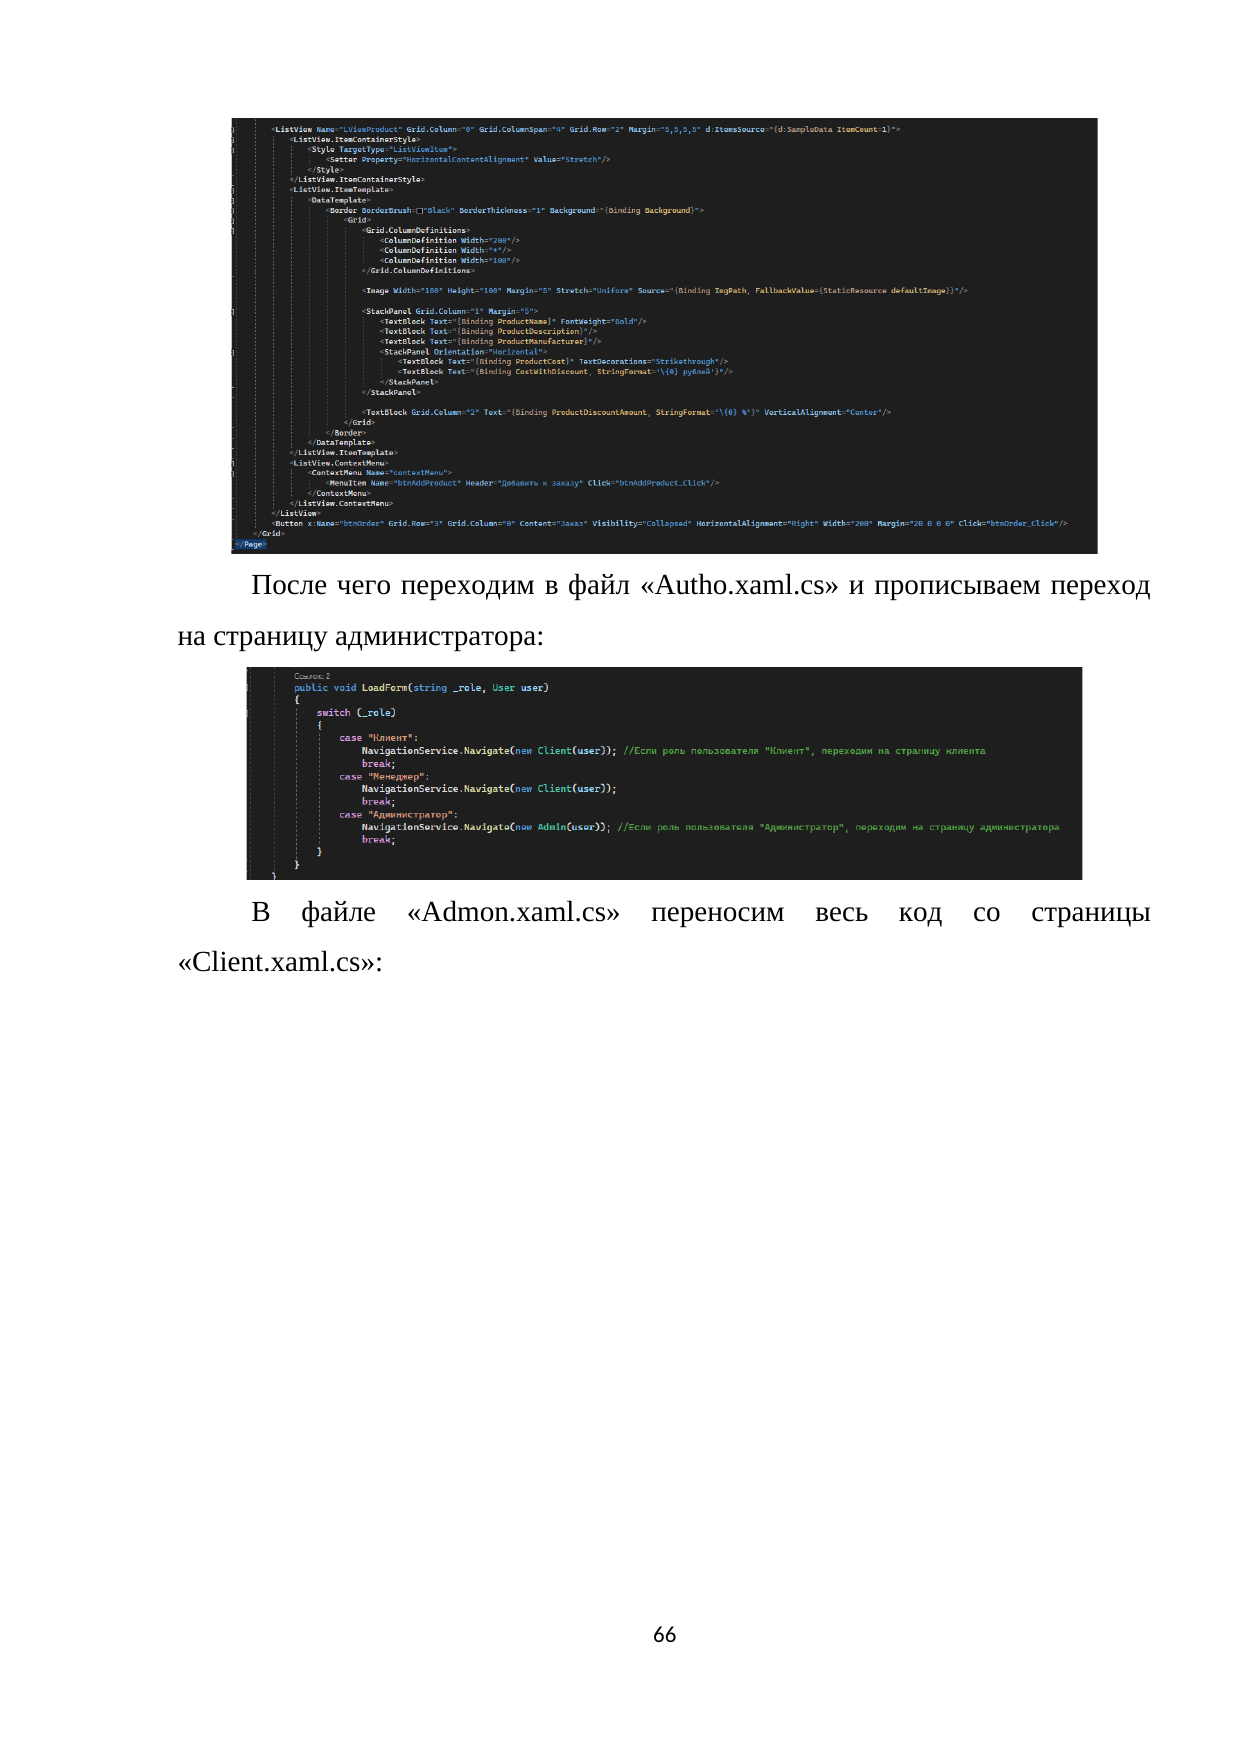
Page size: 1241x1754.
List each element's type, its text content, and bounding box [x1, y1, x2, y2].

picture [231, 118, 1098, 554]
text В файле «Admon.xaml.cs» переносим весь код со страницы «Client.xaml.cs»: [177, 894, 1152, 978]
picture [246, 667, 1083, 880]
text После чего переходим в файл «Autho.xaml.cs» и прописываем переход на страницу администратора: [177, 567, 1152, 651]
